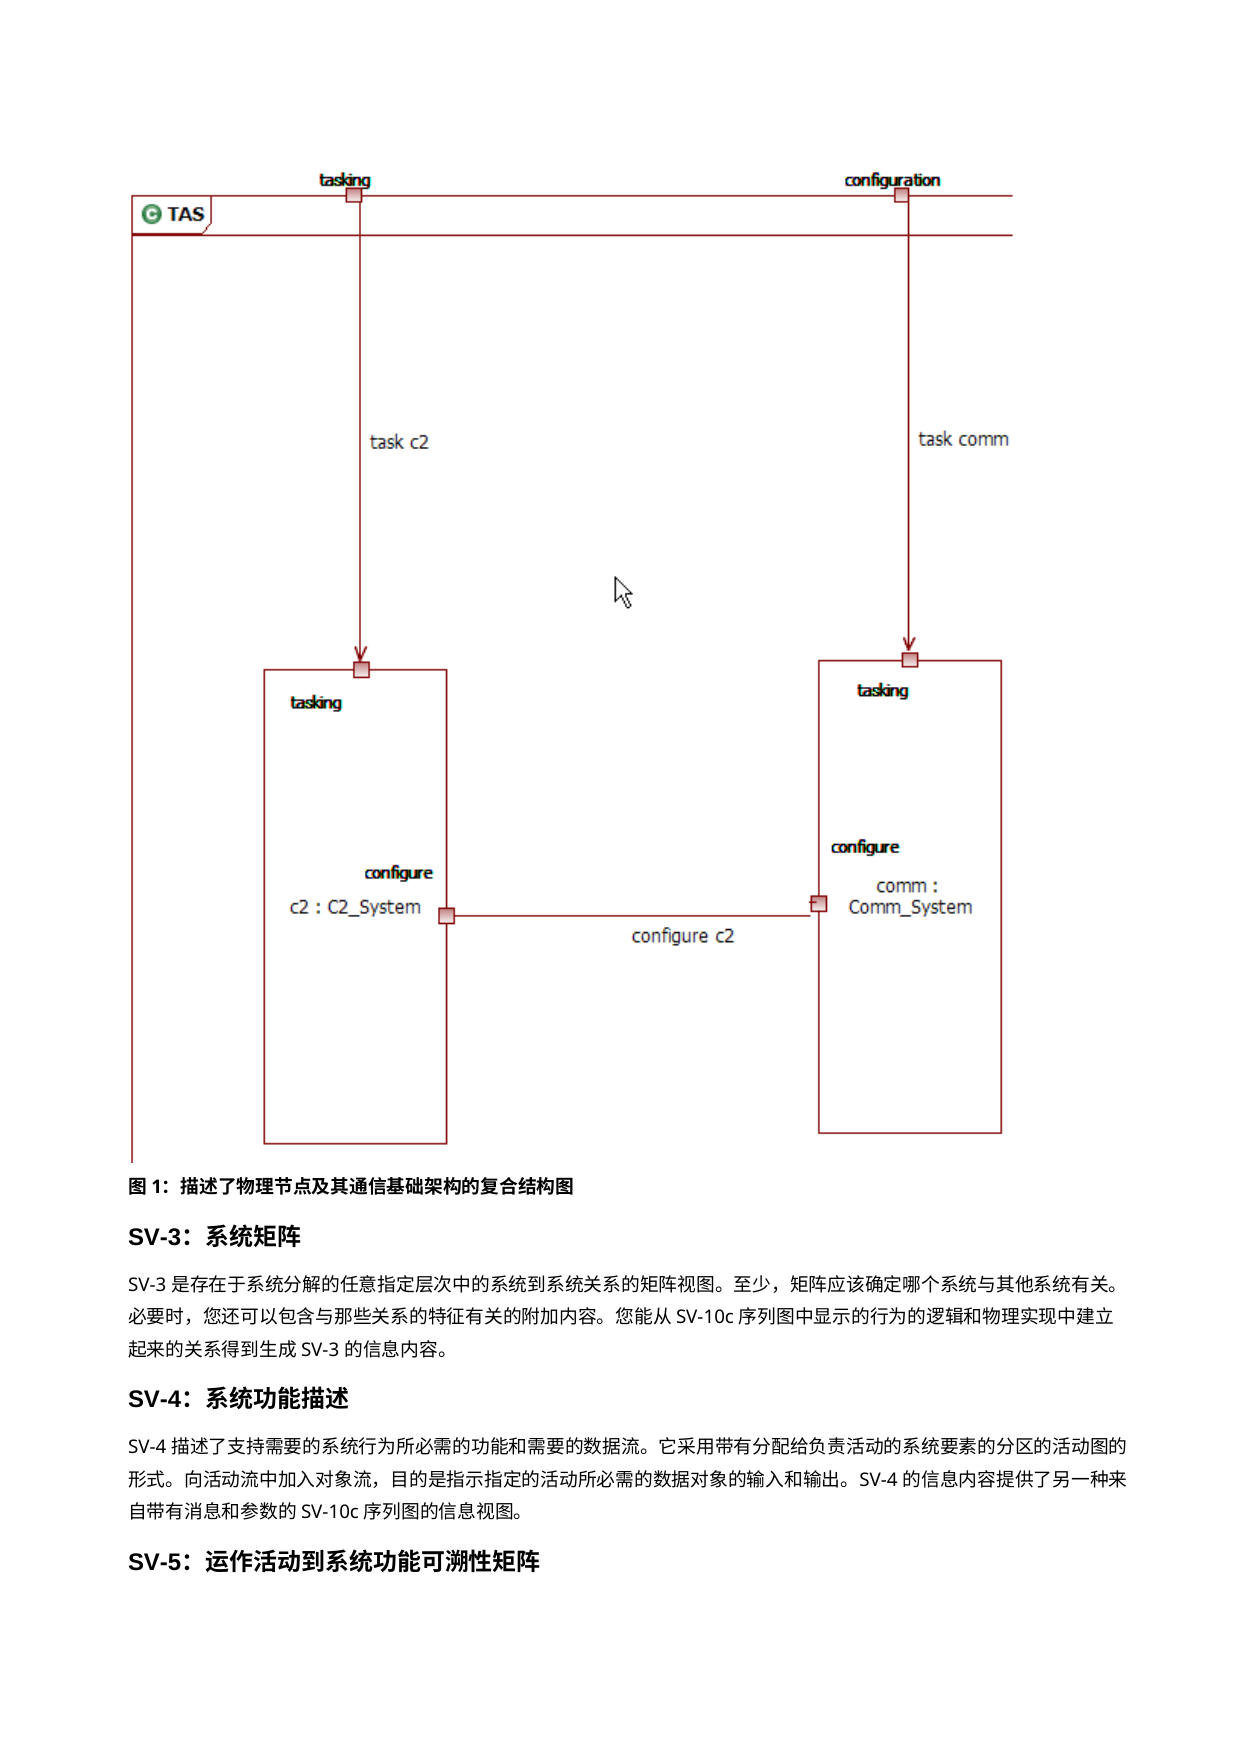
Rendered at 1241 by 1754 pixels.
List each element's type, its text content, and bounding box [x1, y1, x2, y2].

text 图 1：描述了物理节点及其通信基础架构的复合结构图 [128, 1169, 1128, 1202]
text SV-5：运作活动到系统功能可溯性矩阵 [128, 1527, 1128, 1592]
text SV-3：系统矩阵 [128, 1202, 1128, 1267]
picture [127, 168, 1022, 1163]
text SV-4 描述了支持需要的系统行为所必需的功能和需要的数据流。它采用带有分配给负责活动的系统要素的分区的活动图的形式。向活动流中加入对象流，目的是指示指定的活动所必需的数据对象的输入和输出。SV-4 的信息内容提供了另一种来自带有消息和参数的 SV-10c 序列图的信息视图。 [128, 1429, 1128, 1527]
text SV-4：系统功能描述 [128, 1364, 1128, 1429]
text SV-3 是存在于系统分解的任意指定层次中的系统到系统关系的矩阵视图。至少，矩阵应该确定哪个系统与其他系统有关。必要时，您还可以包含与那些关系的特征有关的附加内容。您能从 SV-10c 序列图中显示的行为的逻辑和物理实现中建立起来的关系得到生成 SV-3 的信息内容。 [128, 1267, 1128, 1364]
